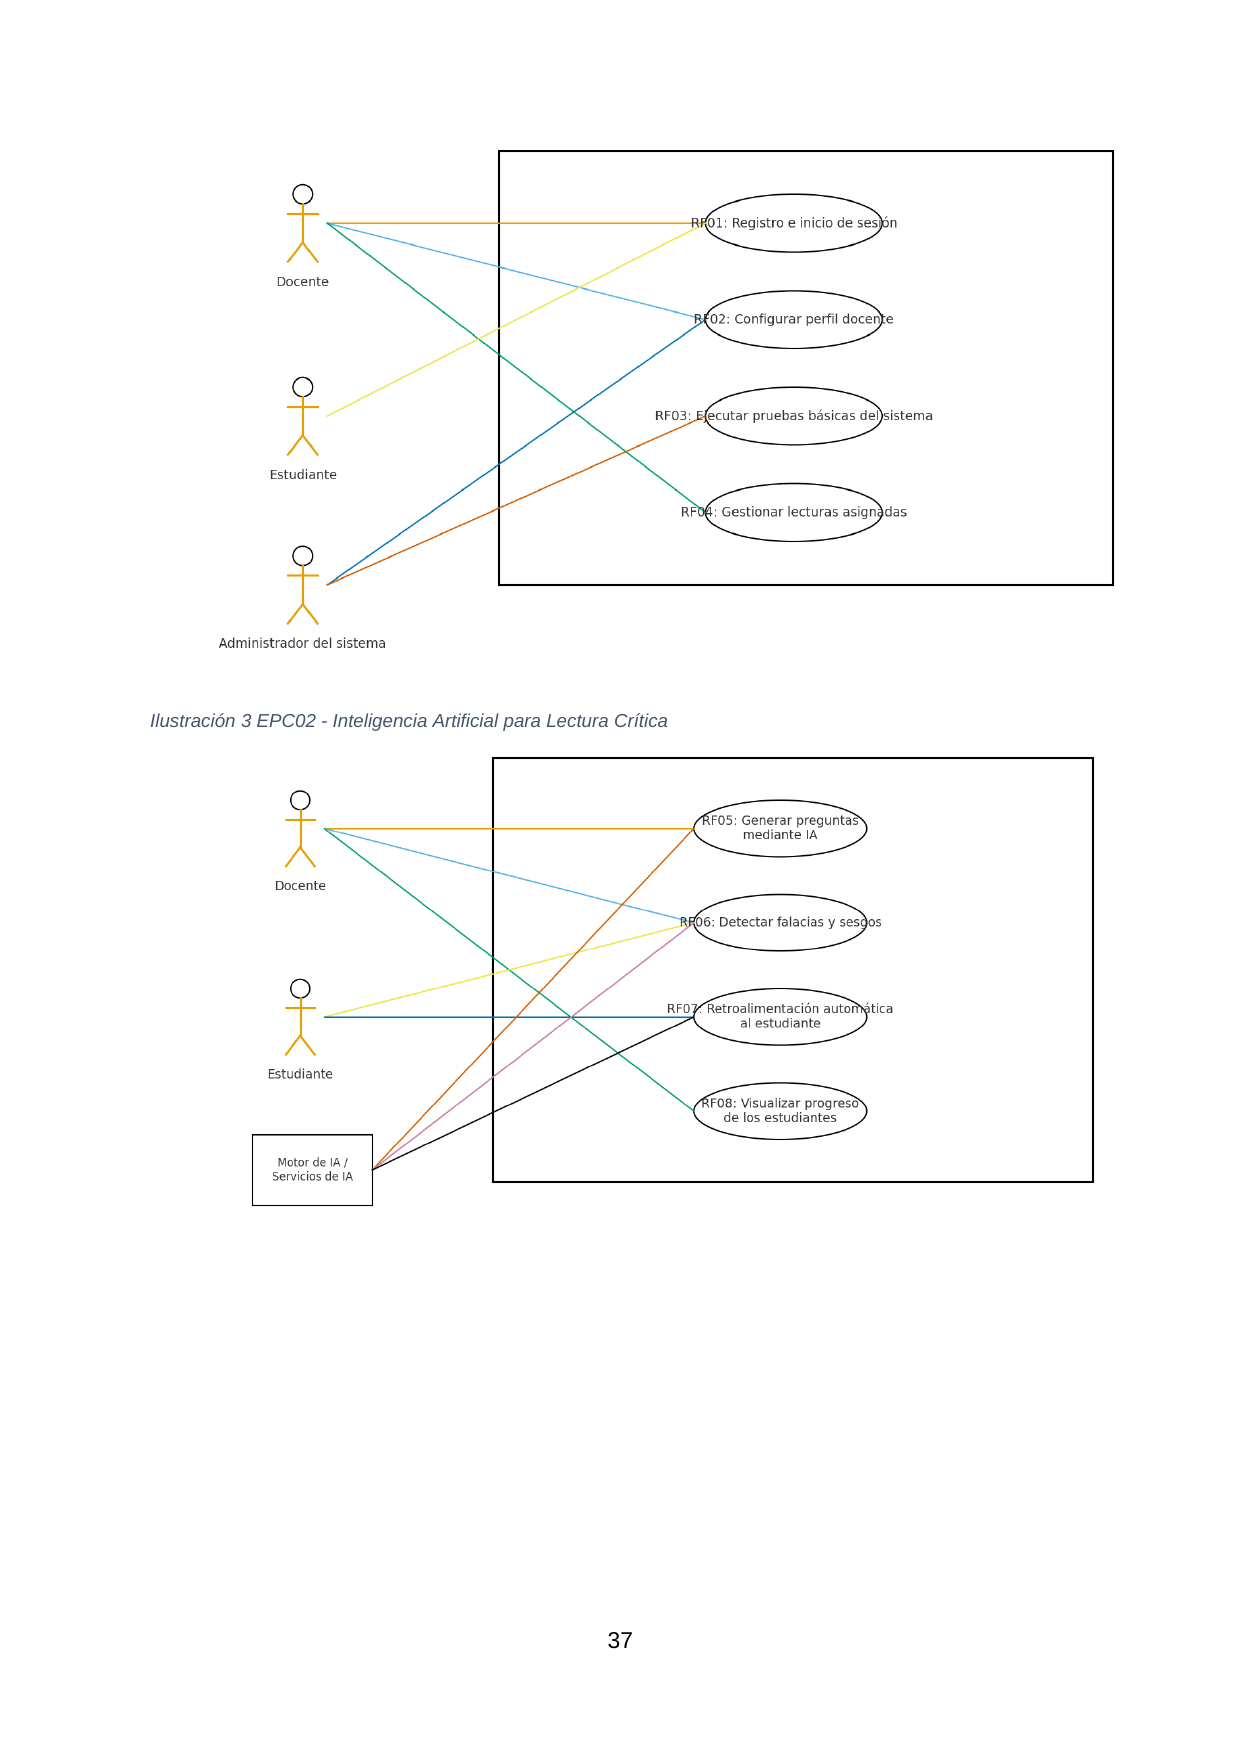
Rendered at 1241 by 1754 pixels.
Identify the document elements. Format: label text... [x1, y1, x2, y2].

picture [194, 752, 1174, 1262]
text Ilustración EPC02 - Inteligencia Artificial para Lectura Crítica [150, 710, 1090, 732]
picture [194, 150, 1196, 667]
